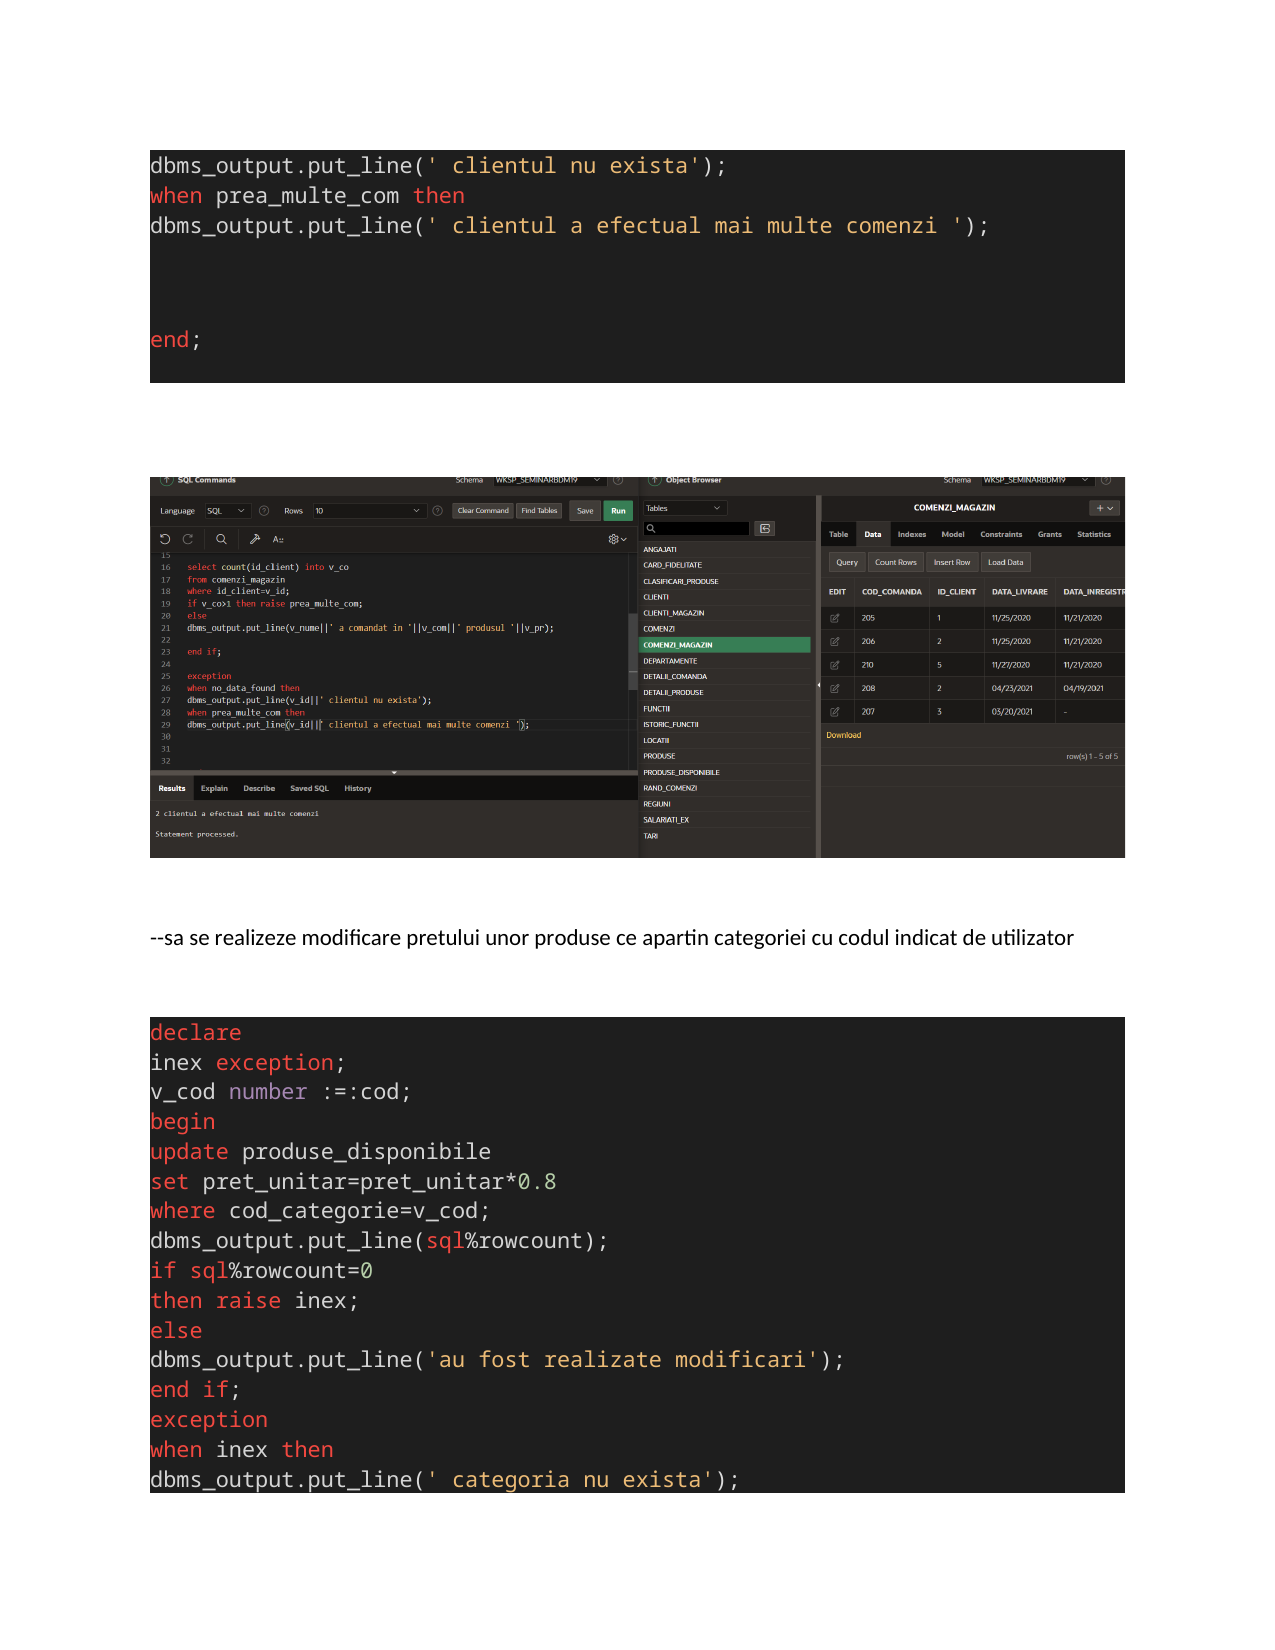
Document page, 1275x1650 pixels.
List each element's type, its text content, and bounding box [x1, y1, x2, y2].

text dbms_output.put_line(' clientul nu exista'); [150, 150, 1125, 180]
text when inex then [150, 1434, 1125, 1463]
text when prea_multe_com then [150, 180, 1125, 209]
text dbms_output.put_line(' categoria nu exista'); [150, 1463, 1125, 1493]
text inex exception; [150, 1046, 1125, 1076]
text declare [150, 1017, 1125, 1046]
text where cod_categorie=v_cod; [150, 1195, 1125, 1225]
text dbms_output.put_line('au fost realizate modificari'); [150, 1344, 1125, 1374]
text update produse_disponibile [150, 1136, 1125, 1166]
picture [150, 477, 1125, 858]
text dbms_output.put_line(' clientul a efectual mai multe comenzi '); [150, 209, 1125, 239]
text else [150, 1314, 1125, 1344]
text then raise inex; [150, 1285, 1125, 1314]
text end; [150, 324, 1125, 354]
text exception [150, 1404, 1125, 1434]
text --sa se realizeze modificare pretului unor produse ce apartin categoriei cu codul indicat de utilizator [150, 923, 1125, 951]
text v_cod number :=:cod; [150, 1076, 1125, 1106]
text set pret_unitar=pret_unitar*0.8 [150, 1166, 1125, 1195]
text if sql%rowcount=0 [150, 1255, 1125, 1285]
text begin [150, 1106, 1125, 1136]
text end if; [150, 1374, 1125, 1404]
text dbms_output.put_line(sql%rowcount); [150, 1225, 1125, 1255]
